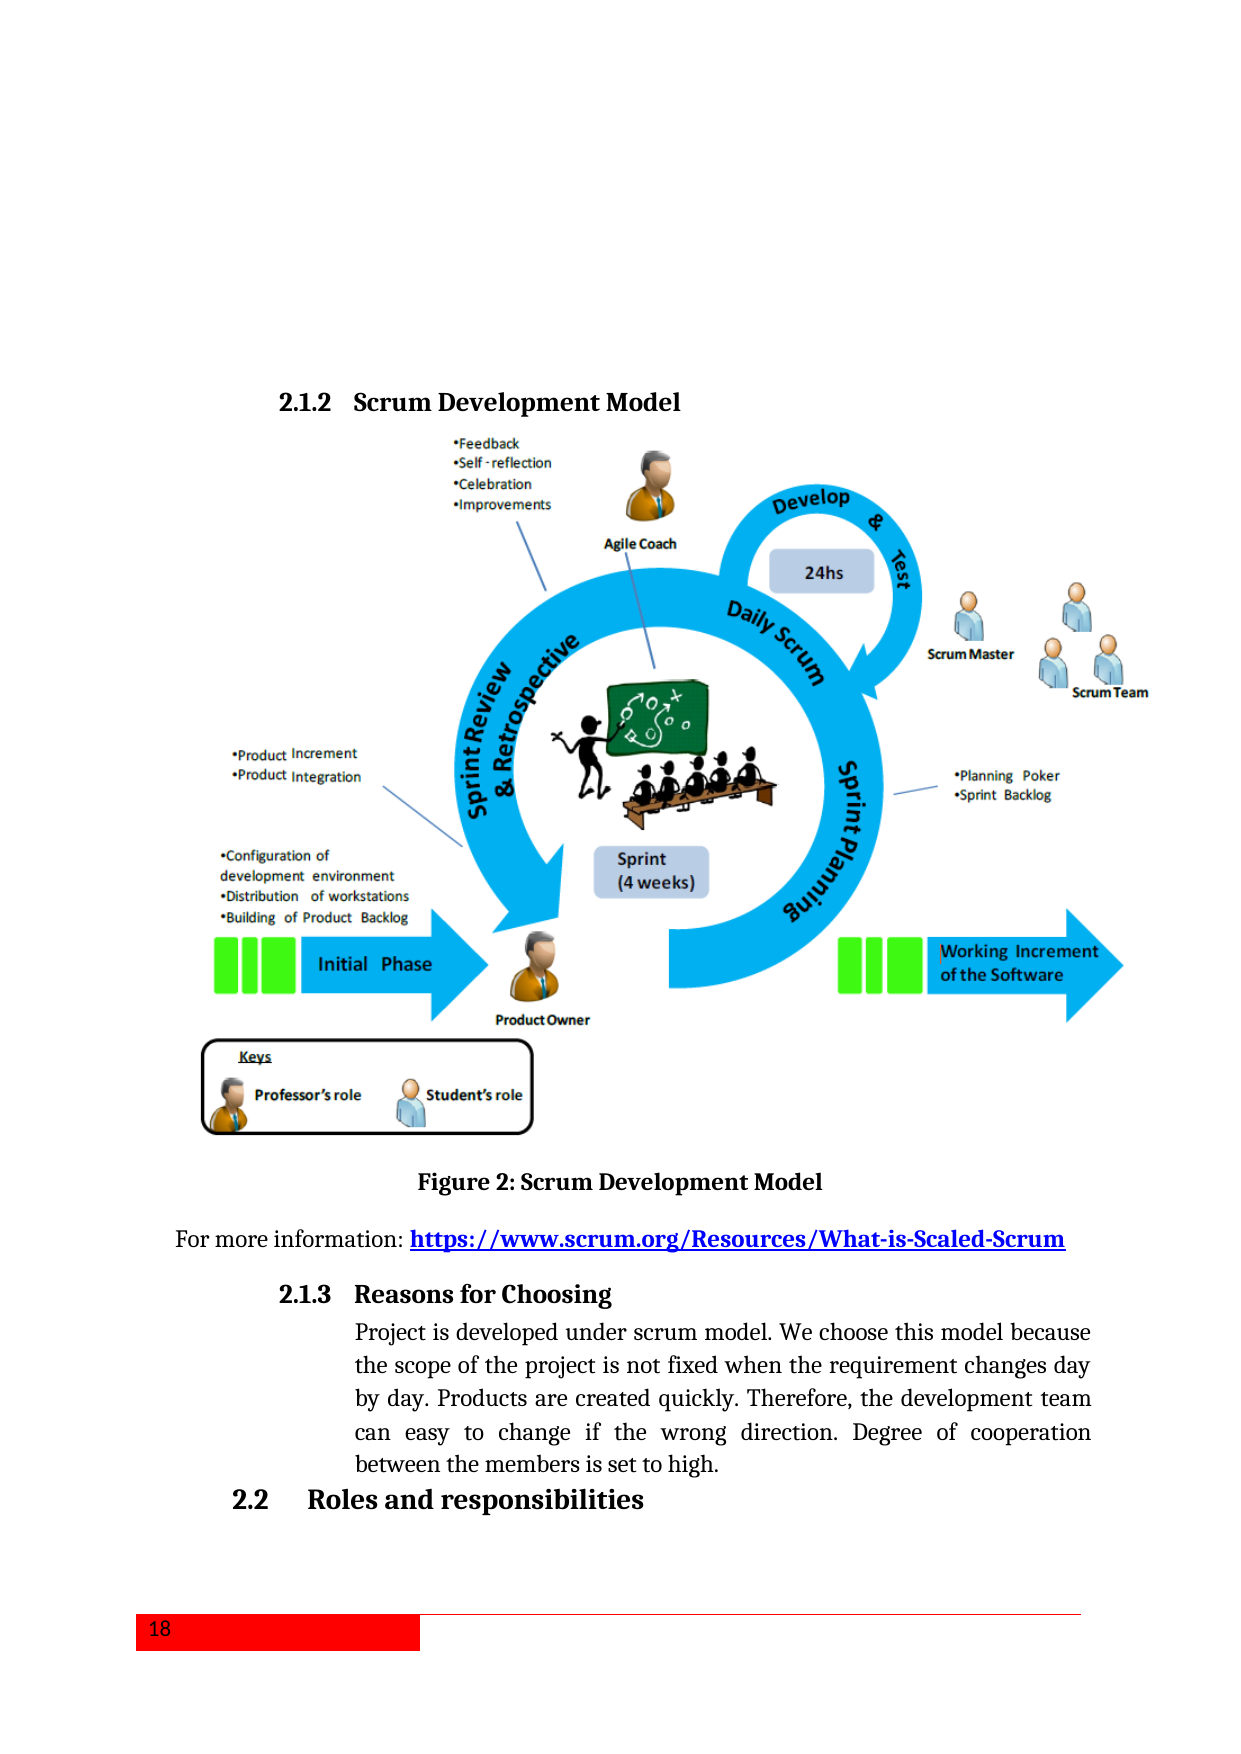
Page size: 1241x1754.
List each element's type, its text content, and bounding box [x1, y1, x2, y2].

subtitle Roles and responsibilities [232, 1483, 1092, 1517]
text Project is developed under scrum model. We choose this model because the scope of the project is not fixed when the requirement changes day by day. Products are created quickly. Therefore, the development team can easy to change if the wrong direction. Degree of cooperation between the members is set to high. [354, 1318, 1092, 1479]
subtitle Reasons for Choosing [279, 1279, 1092, 1310]
picture [147, 426, 1173, 1143]
text For more information: https://www.scrum.org/Resources/What-is-Scaled-Scrum [148, 1225, 1092, 1254]
subtitle Scrum Development Model [279, 387, 1092, 418]
list Figure 2: Scrum Development Model [148, 1167, 1092, 1196]
